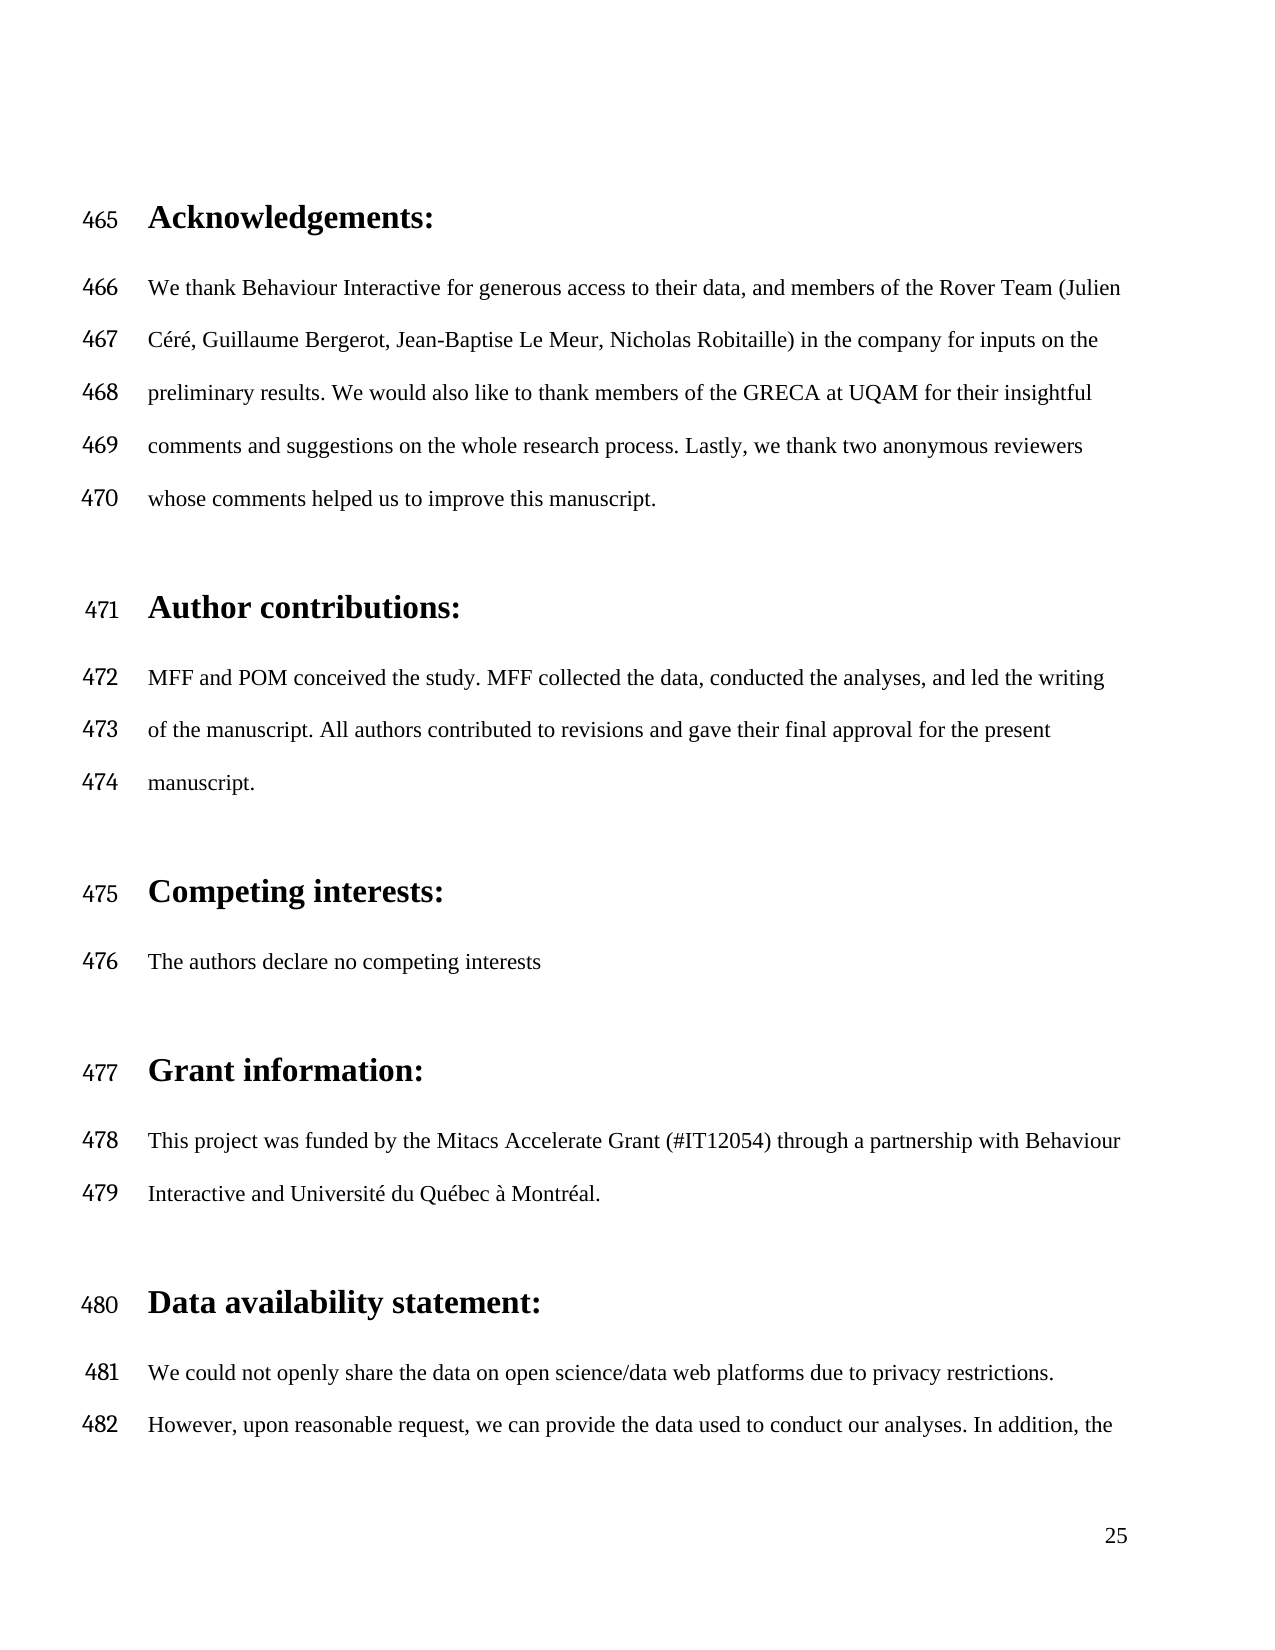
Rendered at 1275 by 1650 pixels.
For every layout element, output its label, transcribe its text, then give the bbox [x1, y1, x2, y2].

text MFF and POM conceived the study. MFF collected the data, conducted the analyses, and led the writing of the manuscript. All authors contributed to revisions and gave their final approval for the present manuscript. [148, 664, 1127, 795]
text We thank Behaviour Interactive for generous access to their data, and members of the Rover Team (Julien Céré, Guillaume Bergerot, Jean-Baptise Le Meur, Nicholas Robitaille) in the company for inputs on the preliminary results. We would also like to thank members of the GRECA at UQAM for their insightful comments and suggestions on the whole research process. Lastly, we thank two anonymous reviewers whose comments helped us to improve this manuscript. [148, 274, 1127, 511]
subtitle Acknowledgements: [148, 198, 1127, 236]
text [148, 1359, 1127, 1438]
subtitle Competing interests: [148, 872, 1127, 910]
text The authors declare no competing interests [148, 948, 1127, 974]
text This project was funded by the Mitacs Accelerate Grant (#IT12054) through a partnership with Behaviour Interactive and Université du Québec à Montréal. [148, 1127, 1127, 1206]
subtitle Grant information: [148, 1051, 1127, 1089]
subtitle Author contributions: [148, 587, 1127, 626]
subtitle Data availability statement: [148, 1282, 1127, 1321]
